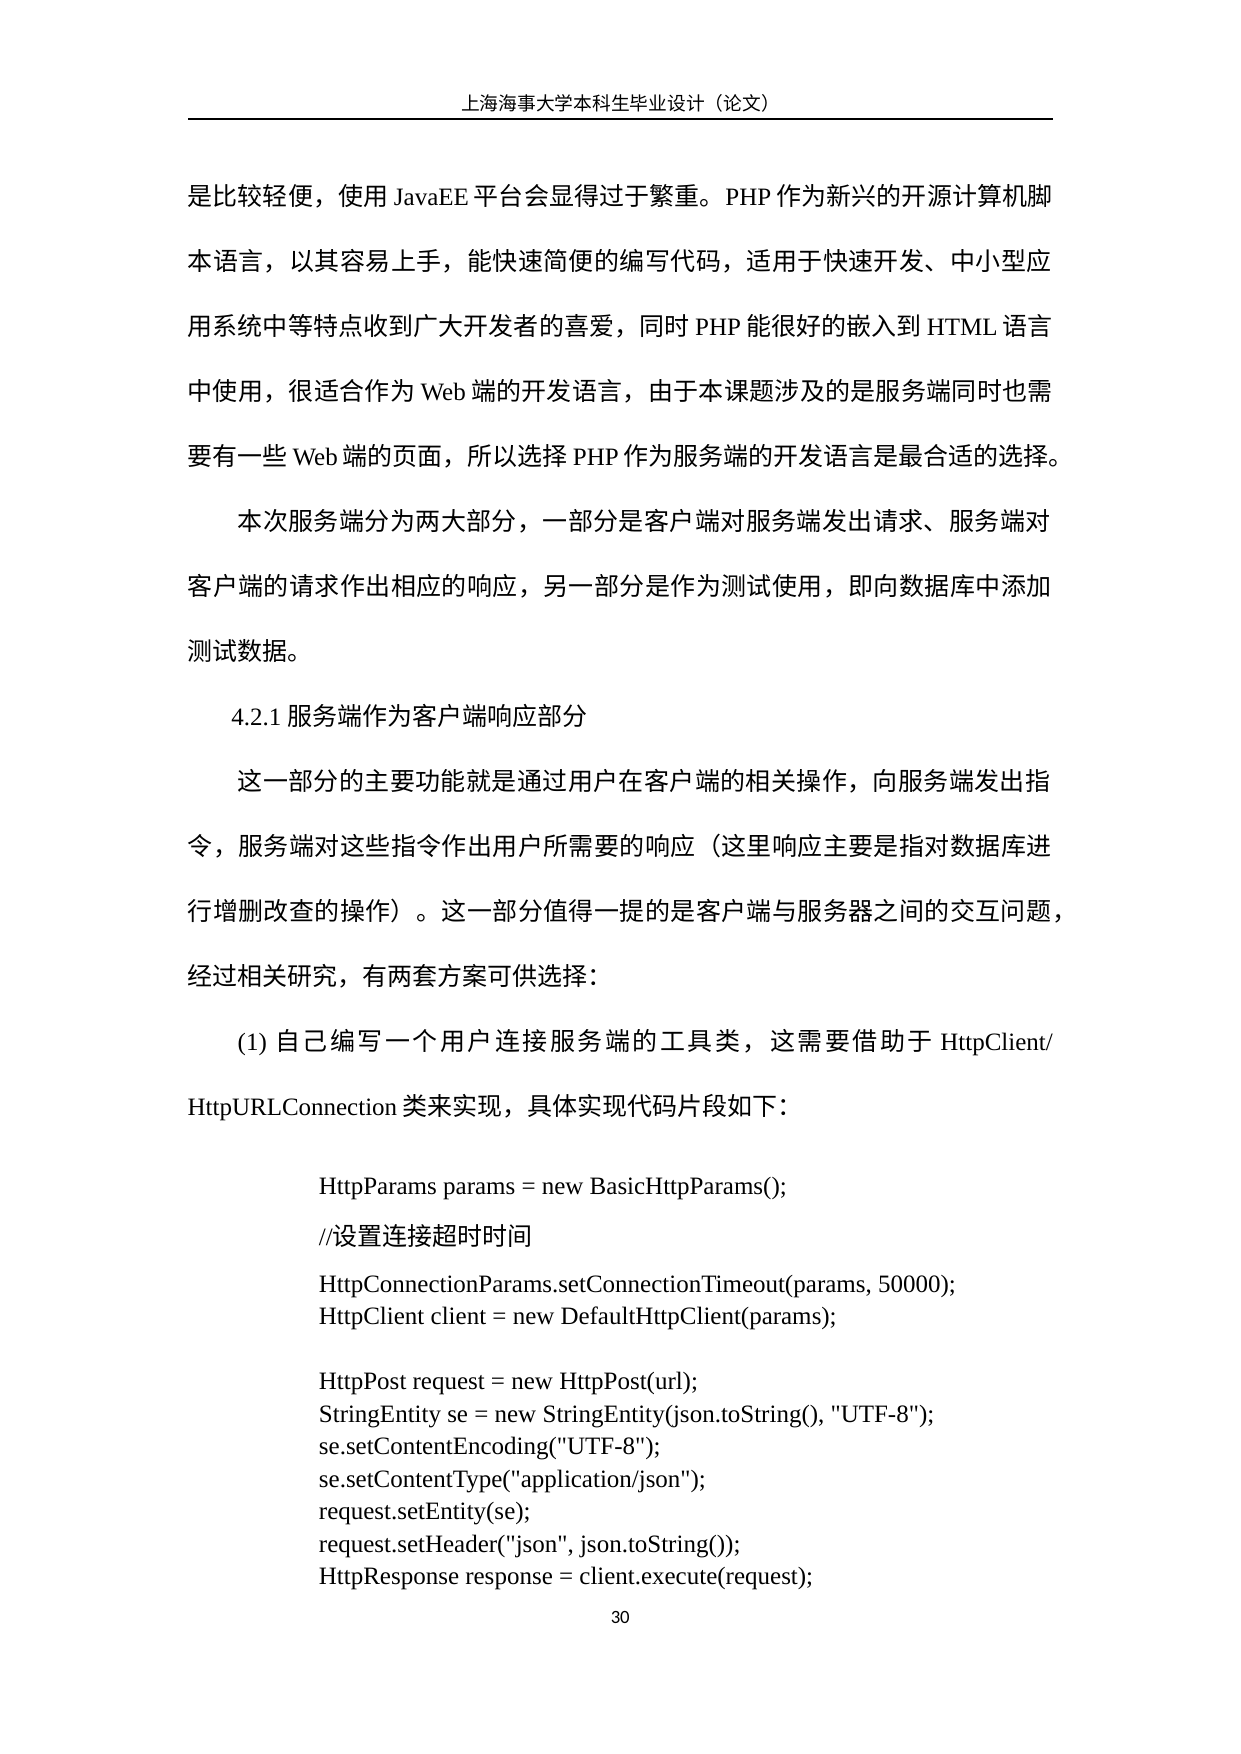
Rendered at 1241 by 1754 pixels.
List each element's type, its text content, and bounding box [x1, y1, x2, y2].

text 4.2.1 服务端作为客户端响应部分 [187, 682, 1053, 747]
text request.setHeader("json", json.toString()); [187, 1527, 1053, 1559]
text //设置连接超时时间 [187, 1202, 1053, 1267]
text HttpParams params = new BasicHttpParams(); [187, 1169, 1053, 1202]
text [187, 162, 1053, 487]
text HttpConnectionParams.setConnectionTimeout(params, 50000); [187, 1267, 1053, 1299]
text se.setContentEncoding("UTF-8"); [187, 1429, 1053, 1462]
text StringEntity se = new StringEntity(json.toString(), "UTF-8"); [187, 1397, 1053, 1429]
text se.setContentType("application/json"); [187, 1462, 1053, 1494]
text request.setEntity(se); [187, 1494, 1053, 1527]
text 这一部分的主要功能就是通过用户在客户端的相关操作，向服务端发出指令，服务端对这些指令作出用户所需要的响应（这里响应主要是指对数据库进行增删改查的操作）。这一部分值得一提的是客户端与服务器之间的交互问题，经过相关研究，有两套方案可供选择： [187, 747, 1053, 1007]
text HttpResponse response = client.execute(request); [187, 1559, 1053, 1592]
text HttpClient client = new DefaultHttpClient(params); [187, 1299, 1053, 1332]
text HttpPost request = new HttpPost(url); [187, 1364, 1053, 1397]
list 自己编写一个用户连接服务端的工具类，这需要借助于HttpClient/HttpURLConnection类来实现，具体实现代码片段如下： [187, 1007, 1053, 1137]
text 本次服务端分为两大部分，一部分是客户端对服务端发出请求、服务端对客户端的请求作出相应的响应，另一部分是作为测试使用，即向数据库中添加测试数据。 [187, 487, 1053, 682]
